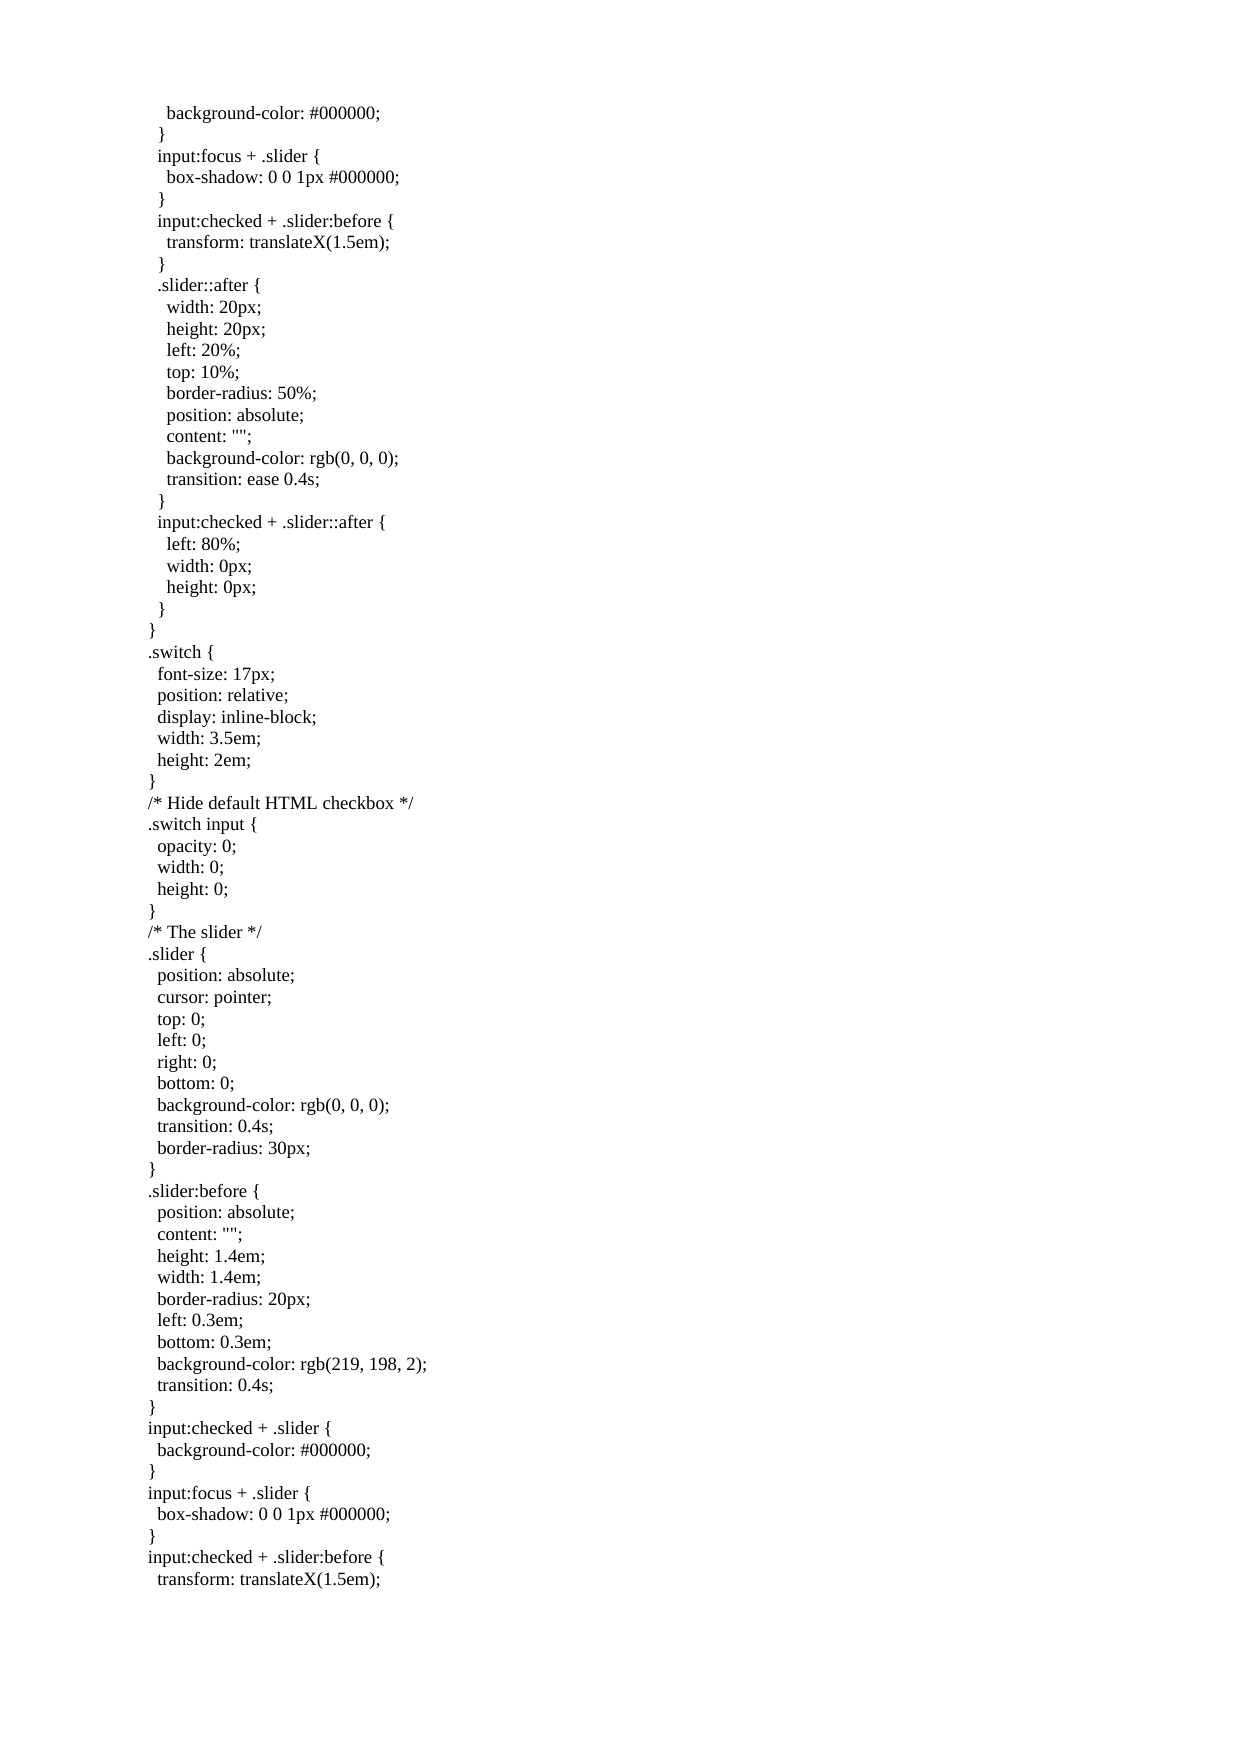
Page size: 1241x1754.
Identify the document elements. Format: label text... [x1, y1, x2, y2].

text top: 10%; [148, 361, 1152, 382]
text } [148, 1525, 1152, 1546]
text input:checked + .slider:before { [148, 209, 1152, 231]
text display: inline-block; [148, 706, 1152, 727]
text } [148, 123, 1152, 145]
text background-color: rgb(0, 0, 0); [148, 447, 1152, 468]
text transition: 0.4s; [148, 1374, 1152, 1396]
text background-color: rgb(0, 0, 0); [148, 1094, 1152, 1115]
text box-shadow: 0 0 1px #000000; [148, 1503, 1152, 1525]
text left: 80%; [148, 533, 1152, 554]
text content: ""; [148, 425, 1152, 447]
text left: 20%; [148, 339, 1152, 361]
text } [148, 770, 1152, 792]
text } [148, 1158, 1152, 1180]
text right: 0; [148, 1051, 1152, 1072]
text content: ""; [148, 1223, 1152, 1244]
text transform: translateX(1.5em); [148, 231, 1152, 253]
text opacity: 0; [148, 835, 1152, 856]
text cursor: pointer; [148, 986, 1152, 1007]
text width: 3.5em; [148, 727, 1152, 749]
text } [148, 899, 1152, 921]
text height: 1.4em; [148, 1244, 1152, 1266]
text height: 0px; [148, 576, 1152, 598]
text height: 20px; [148, 317, 1152, 339]
text } [148, 598, 1152, 619]
text .switch input { [148, 813, 1152, 835]
text input:checked + .slider { [148, 1417, 1152, 1439]
text position: relative; [148, 684, 1152, 706]
text background-color: rgb(219, 198, 2); [148, 1352, 1152, 1374]
text } [148, 188, 1152, 209]
text /* The slider */ [148, 921, 1152, 943]
text border-radius: 20px; [148, 1288, 1152, 1309]
text position: absolute; [148, 1201, 1152, 1223]
text bottom: 0.3em; [148, 1331, 1152, 1352]
text left: 0; [148, 1029, 1152, 1051]
text transition: 0.4s; [148, 1115, 1152, 1137]
text bottom: 0; [148, 1072, 1152, 1094]
text left: 0.3em; [148, 1309, 1152, 1331]
text input:focus + .slider { [148, 145, 1152, 166]
text } [148, 619, 1152, 641]
text input:checked + .slider::after { [148, 511, 1152, 533]
text } [148, 490, 1152, 511]
text width: 1.4em; [148, 1266, 1152, 1288]
text .slider { [148, 943, 1152, 964]
text .slider:before { [148, 1180, 1152, 1201]
text input:checked + .slider:before { [148, 1546, 1152, 1568]
text } [148, 1460, 1152, 1482]
text /* Hide default HTML checkbox */ [148, 792, 1152, 813]
text width: 20px; [148, 296, 1152, 317]
text input:focus + .slider { [148, 1482, 1152, 1503]
text position: absolute; [148, 404, 1152, 425]
text top: 0; [148, 1007, 1152, 1029]
text box-shadow: 0 0 1px #000000; [148, 166, 1152, 188]
text transform: translateX(1.5em); [148, 1568, 1152, 1589]
text } [148, 253, 1152, 274]
text .slider::after { [148, 274, 1152, 296]
text height: 0; [148, 878, 1152, 899]
text font-size: 17px; [148, 662, 1152, 684]
text } [148, 1396, 1152, 1417]
text border-radius: 50%; [148, 382, 1152, 404]
text background-color: #000000; [148, 102, 1152, 123]
text width: 0; [148, 856, 1152, 878]
text .switch { [148, 641, 1152, 662]
text background-color: #000000; [148, 1439, 1152, 1460]
text height: 2em; [148, 749, 1152, 770]
text width: 0px; [148, 554, 1152, 576]
text transition: ease 0.4s; [148, 468, 1152, 490]
text position: absolute; [148, 964, 1152, 986]
text border-radius: 30px; [148, 1137, 1152, 1158]
